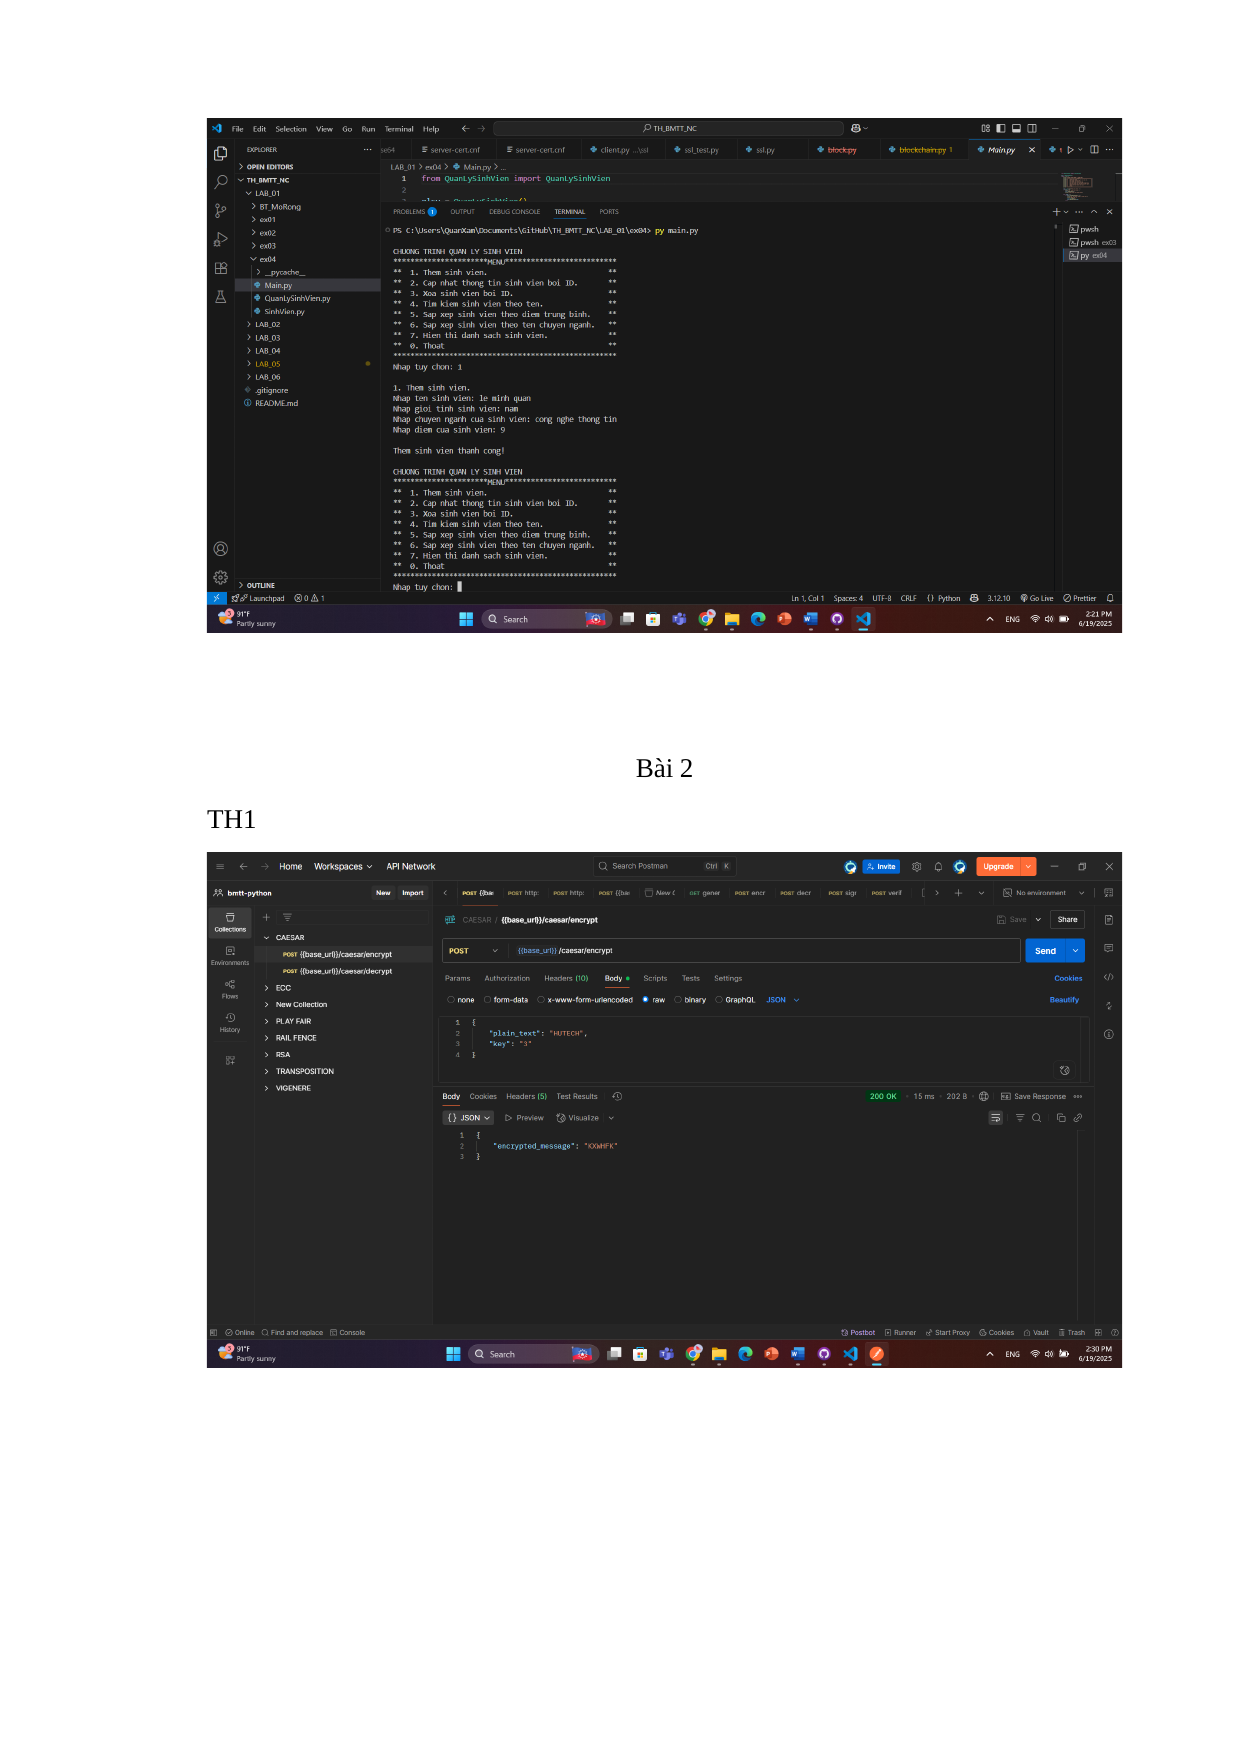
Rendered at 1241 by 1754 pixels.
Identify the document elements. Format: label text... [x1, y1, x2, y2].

picture [206, 852, 1123, 1368]
text Bài 2 [207, 752, 1122, 784]
picture [206, 118, 1123, 633]
text TH1 [207, 803, 1122, 834]
